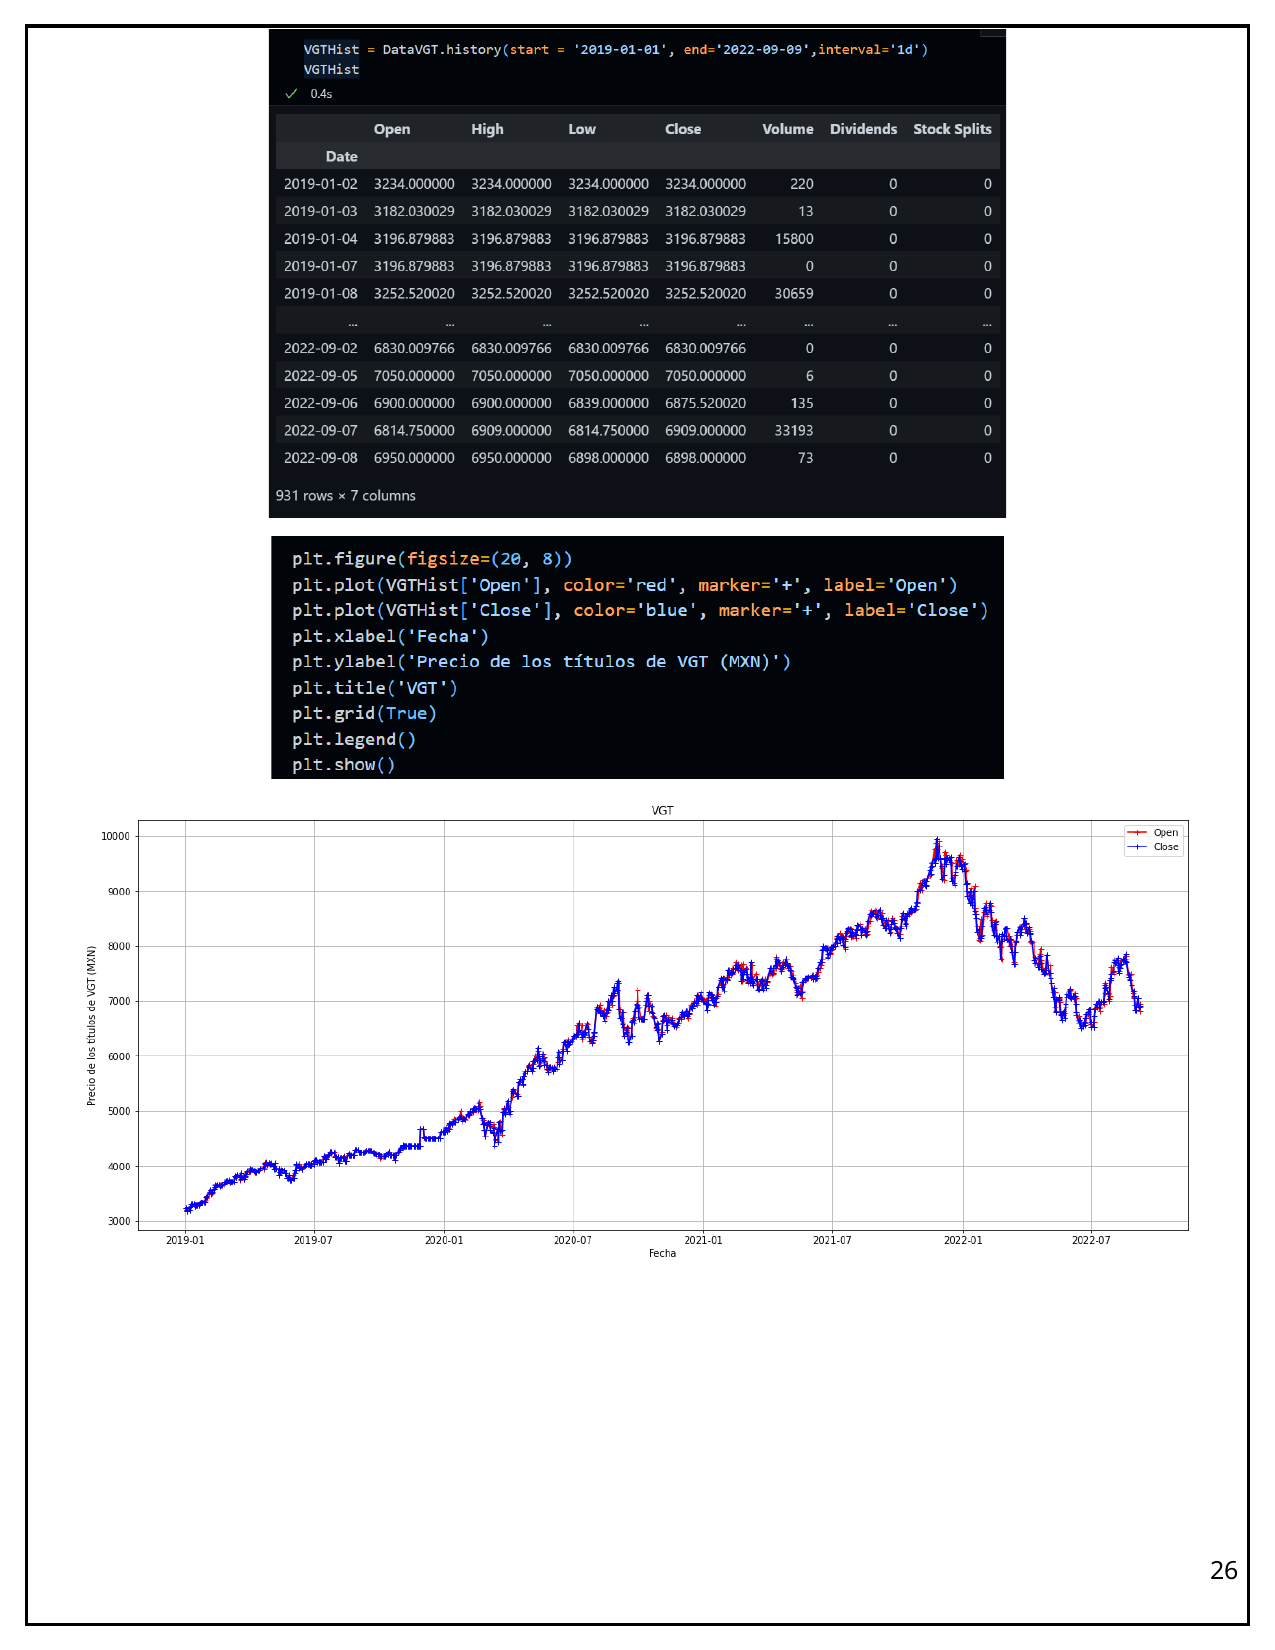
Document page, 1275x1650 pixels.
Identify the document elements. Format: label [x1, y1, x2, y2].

picture [271, 536, 1004, 779]
picture [81, 798, 1194, 1265]
picture [268, 29, 1007, 518]
